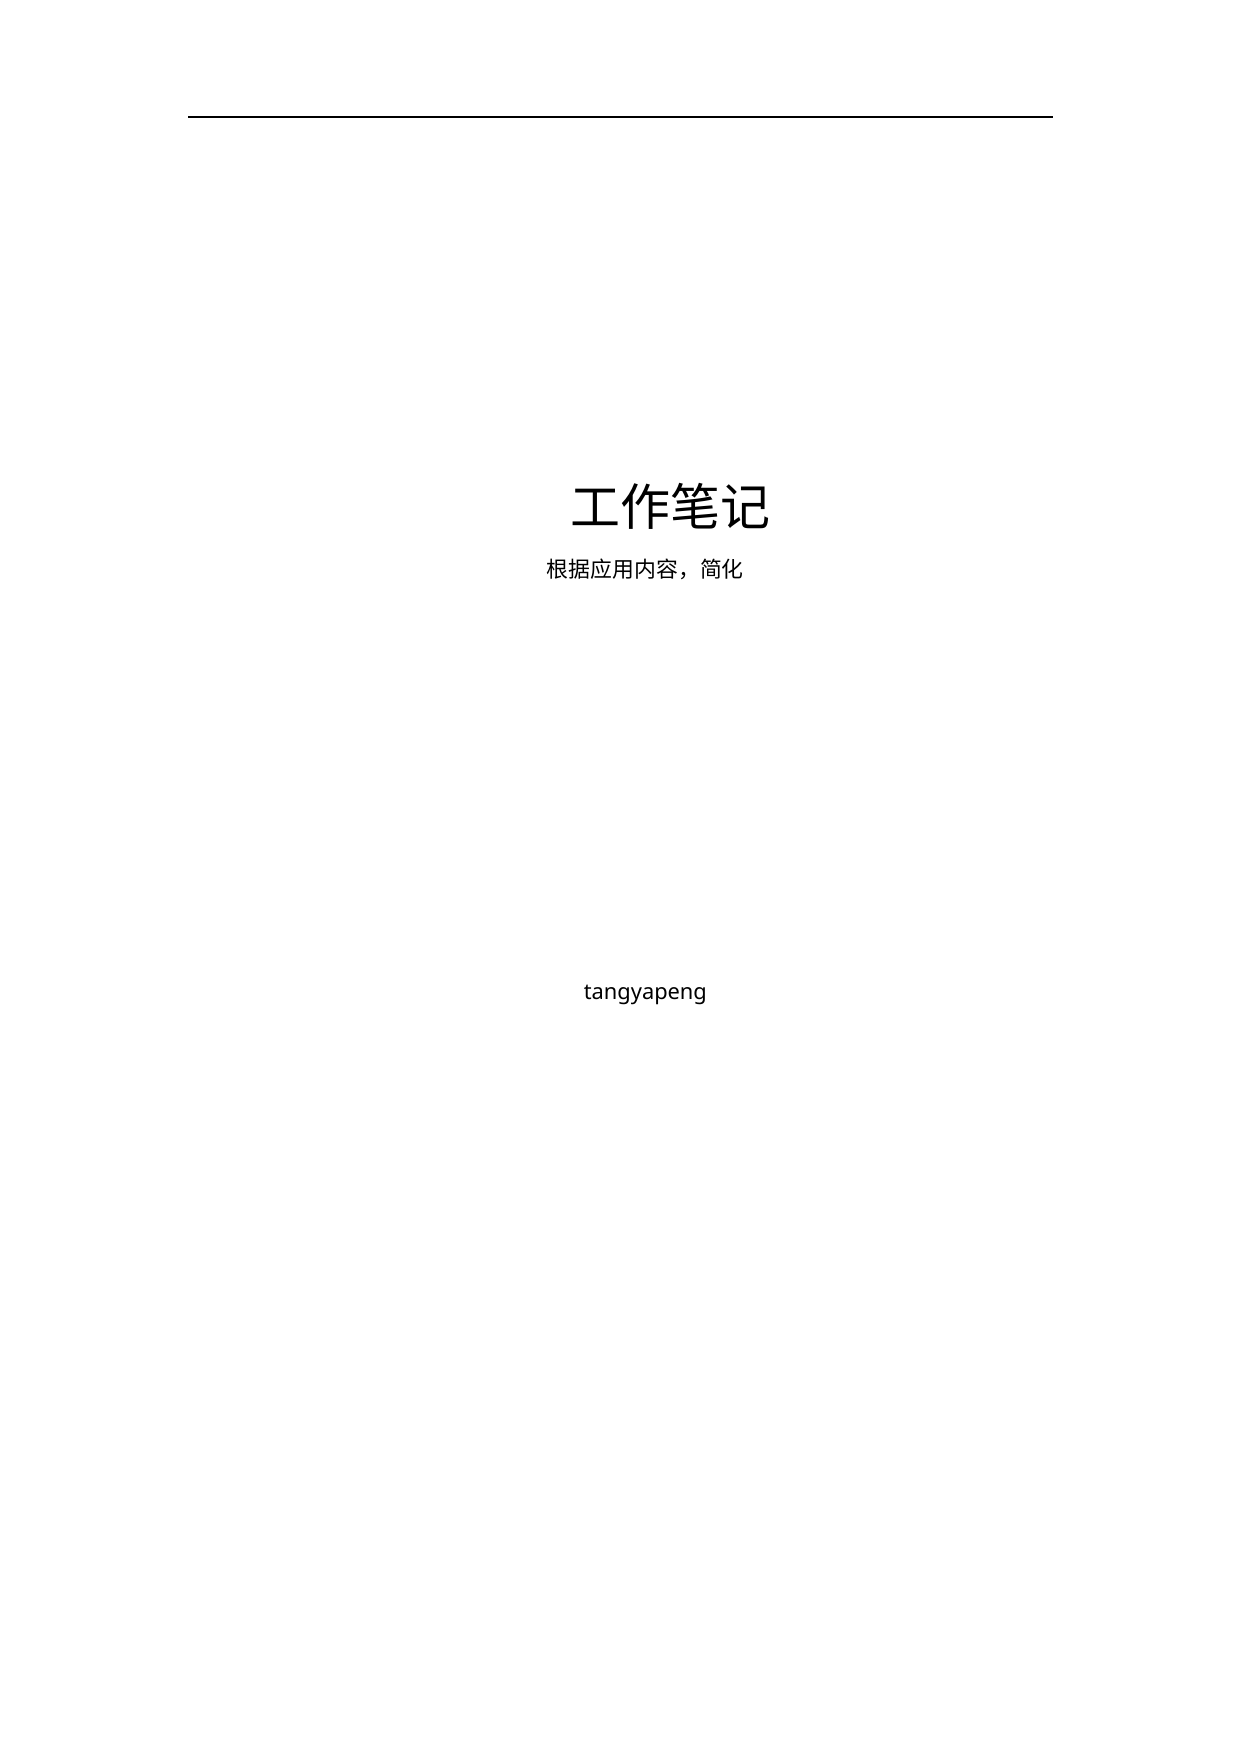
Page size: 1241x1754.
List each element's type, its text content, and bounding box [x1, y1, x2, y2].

text 根据应用内容，简化 [187, 552, 1053, 584]
text 工作笔记 [187, 454, 1053, 552]
text tangyapeng [187, 974, 1053, 1007]
